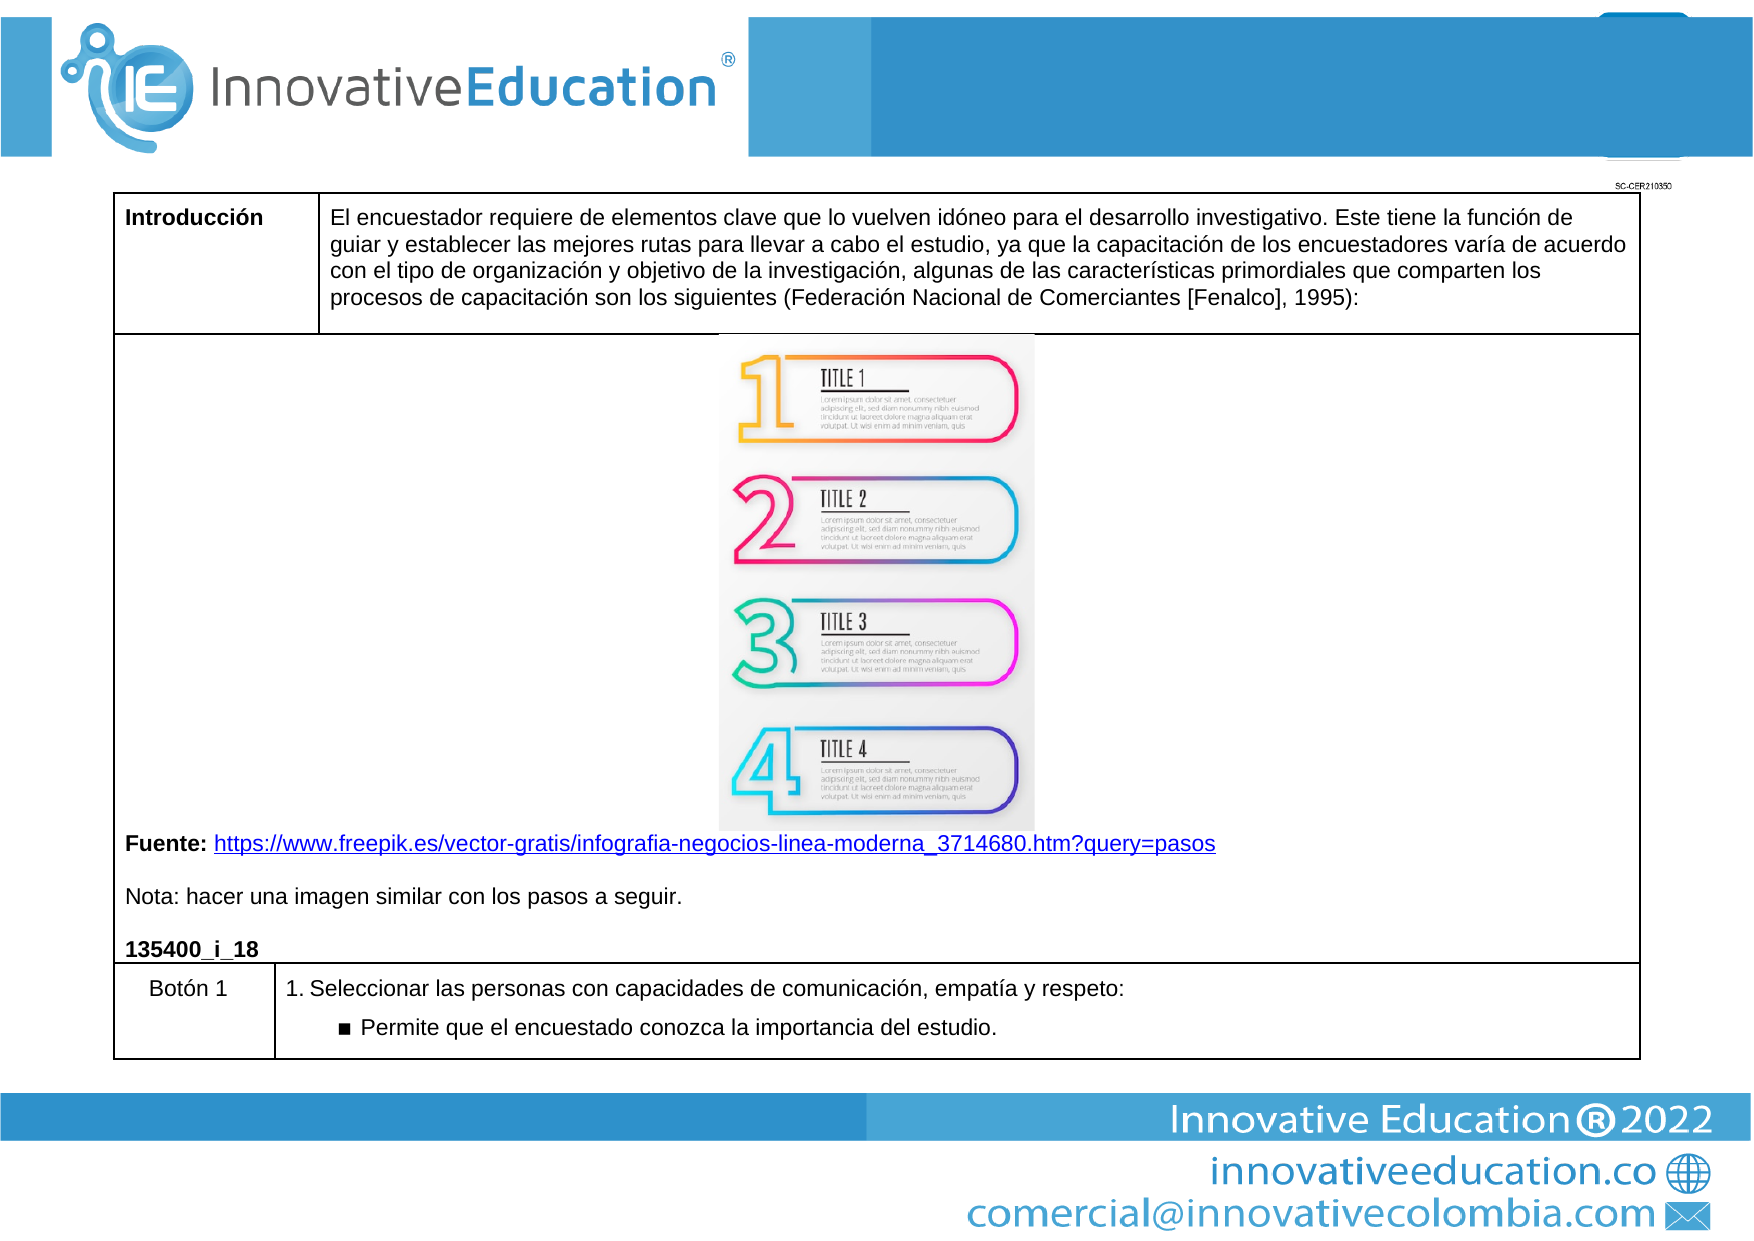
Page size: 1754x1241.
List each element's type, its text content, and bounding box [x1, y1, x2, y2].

table_cell Botón 1 [115, 964, 274, 1058]
picture [0, 1091, 1751, 1237]
table_cell El encuestador requiere de elementos clave que lo vuelven idóneo para el desarrollo investigativo. Este tiene la función de guiar y establecer las mejores rutas para llevar a cabo el estudio, ya que la capacitación de los encuestadores varía de acuerdo con el tipo de organización y objetivo de la investigación, algunas de las características primordiales que comparten los procesos de capacitación son los siguientes (Federación Nacional de Comerciantes [Fenalco], 1995): [320, 194, 1639, 333]
picture [718, 334, 1035, 831]
picture [0, 4, 1753, 192]
table_cell Introducción [115, 194, 318, 333]
table_cell Fuente: https://www.freepik.es/vector-gratis/infografia-negocios-linea-moderna_3714680.htm?query=pasos Nota: hacer una imagen similar con los pasos a seguir. 135400_i_18 [115, 335, 1639, 962]
